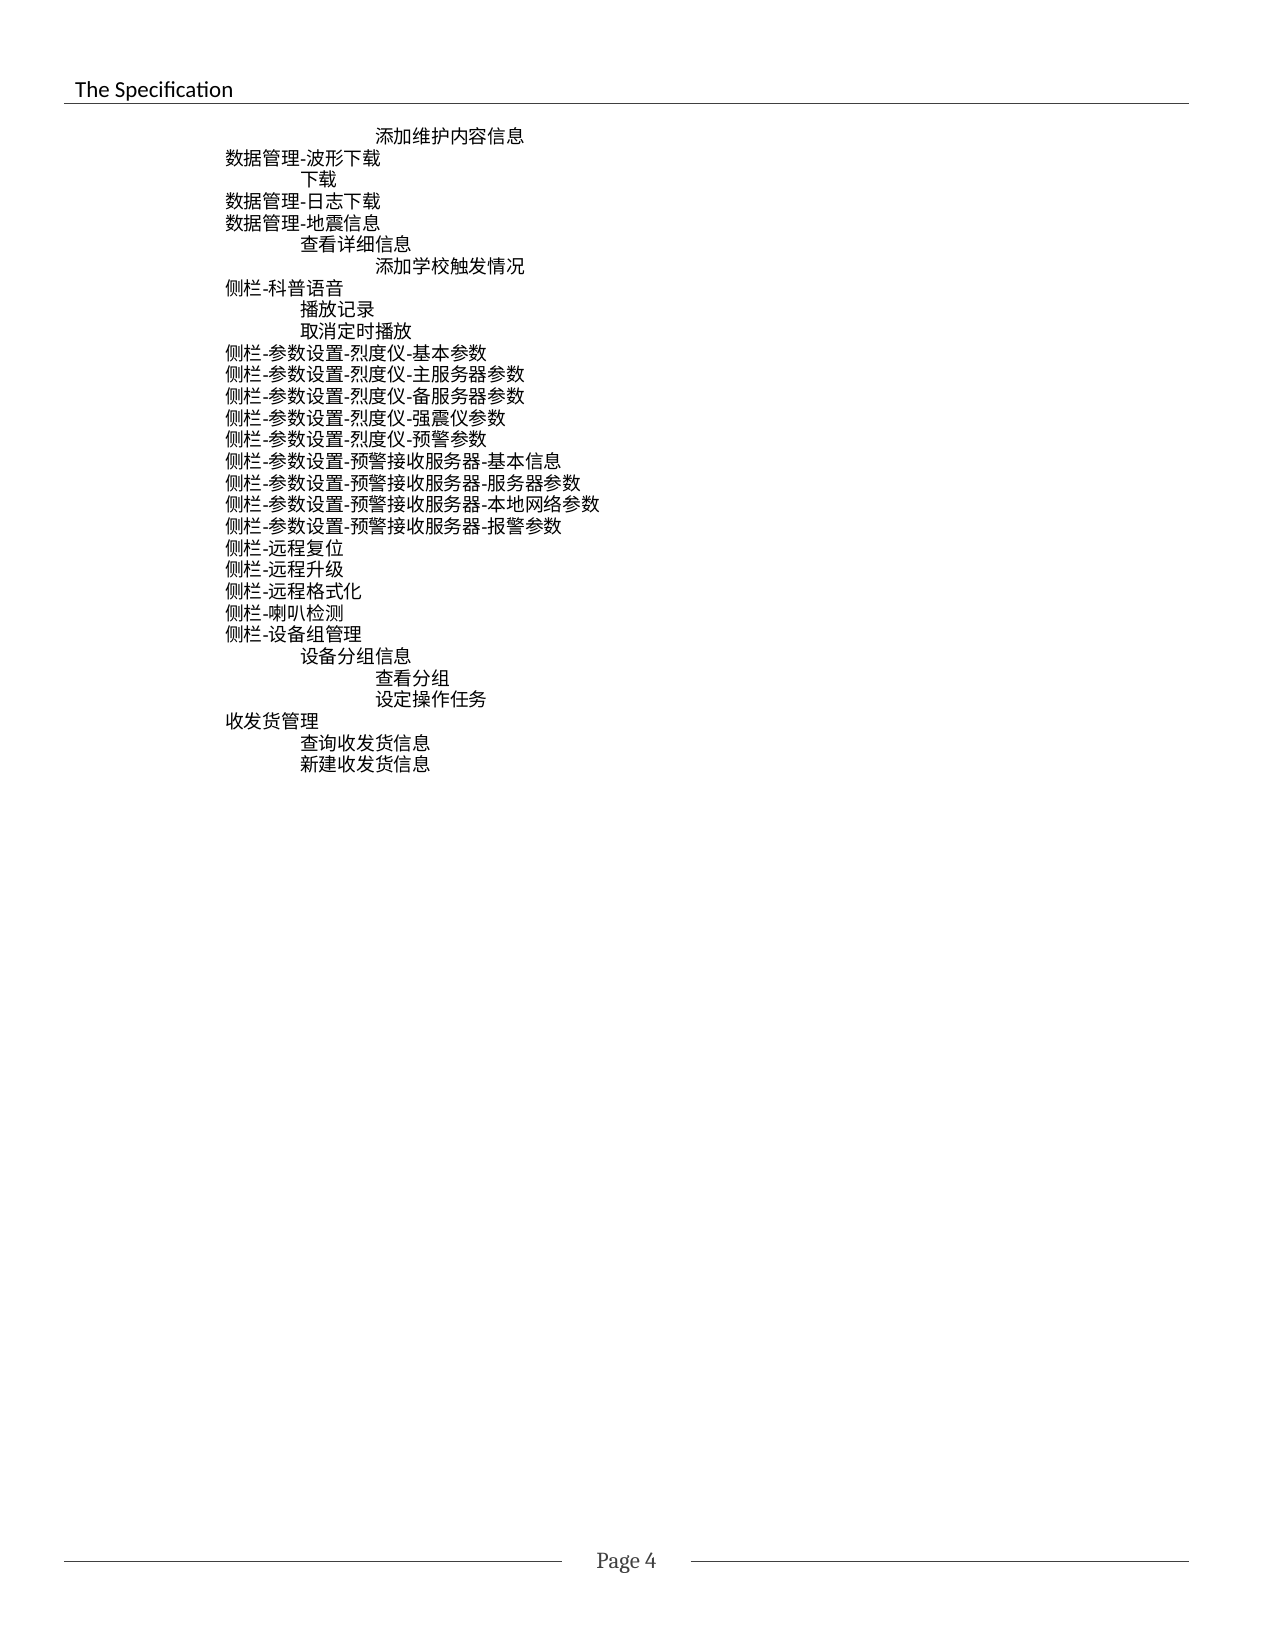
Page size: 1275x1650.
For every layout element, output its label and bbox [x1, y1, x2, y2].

text [75, 126, 1200, 776]
